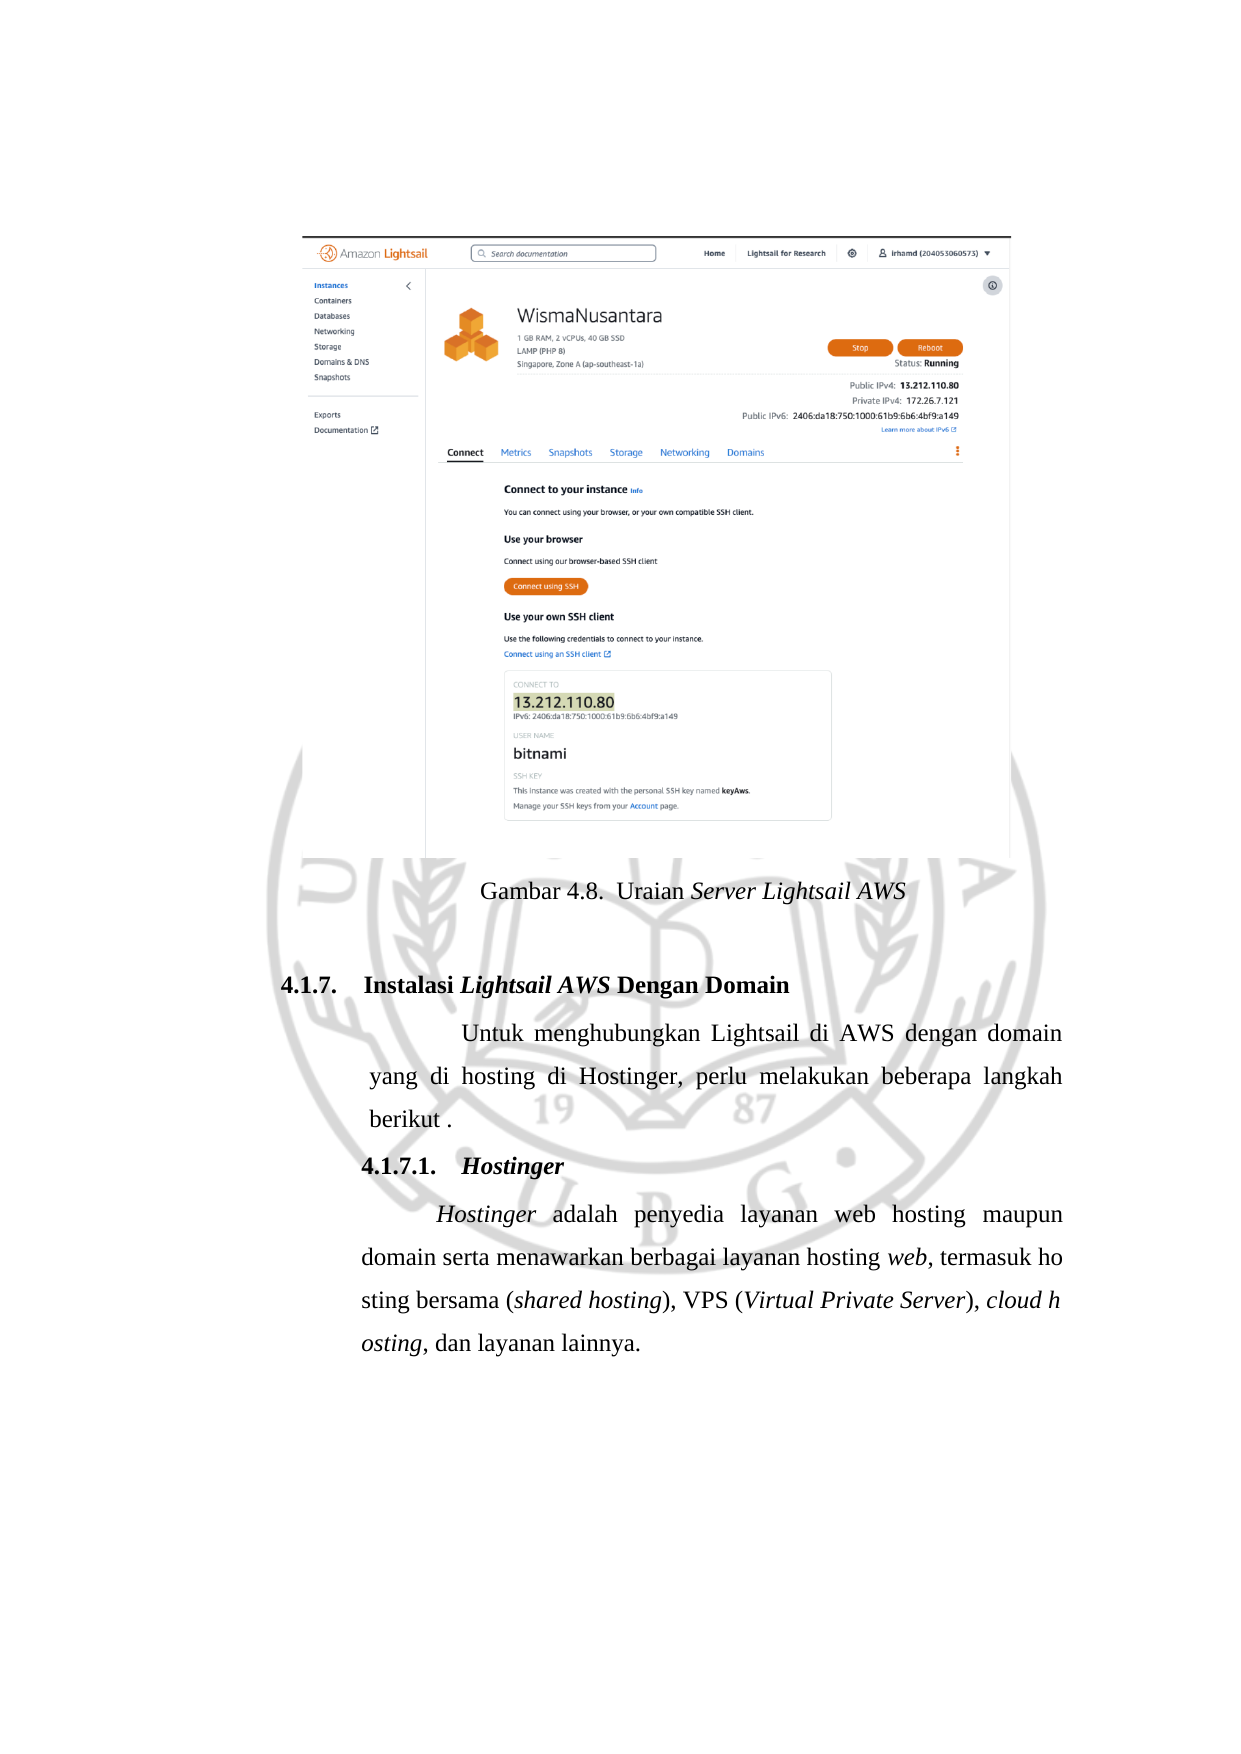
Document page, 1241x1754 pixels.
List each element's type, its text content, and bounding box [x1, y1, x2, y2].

picture [302, 236, 1012, 858]
subtitle Untuk menghubungkan Lightsail di AWS dengan domain yang di hosting di Hostinger, perlu melakukan beberapa langkah berikut . [369, 1018, 1063, 1133]
subtitle Hostinger [361, 1151, 1063, 1180]
list Uraian Server Lightsail AWS [325, 876, 1063, 905]
text Hostinger adalah penyedia layanan web hosting maupun domain serta menawarkan berbagai layanan hosting web, termasuk hosting bersama (shared hosting), VPS (Virtual Private Server), cloud hosting, dan layanan lainnya. [361, 1199, 1063, 1357]
subtitle Instalasi Lightsail AWS Dengan Domain [281, 971, 1063, 999]
